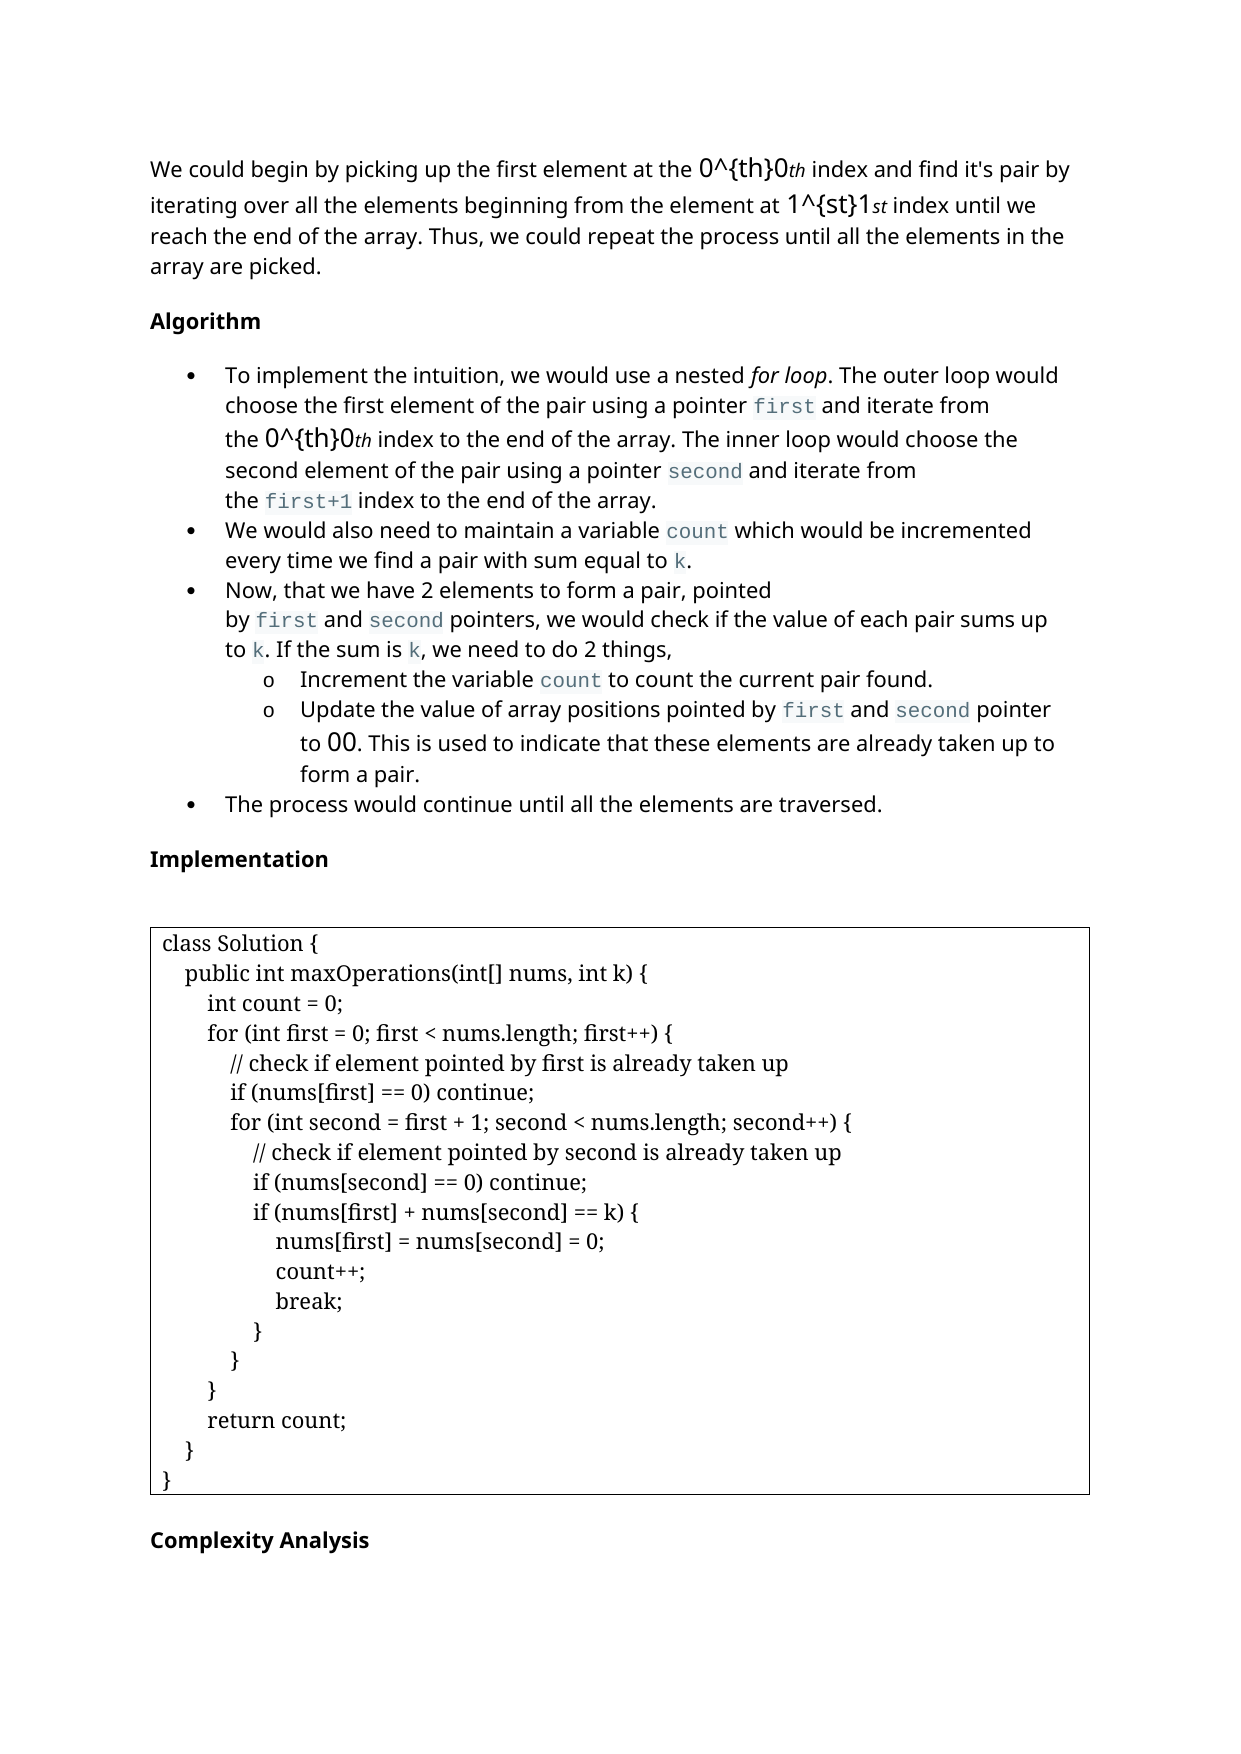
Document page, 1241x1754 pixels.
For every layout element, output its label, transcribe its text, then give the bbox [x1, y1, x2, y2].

list Increment the variable count to count the current pair found. [262, 664, 1090, 694]
list Update the value of array positions pointed by first and second pointer to 00. This is used to indicate that these elements are already taken up to form a pair. [262, 694, 1090, 789]
text Algorithm [150, 306, 1090, 335]
list The process would continue until all the elements are traversed. [187, 789, 1090, 819]
list To implement the intuition, we would use a nested for loop. The outer loop would choose the first element of the pair using a pointer first and iterate from the 0^{th}0th index to the end of the array. The inner loop would choose the second element of the pair using a pointer second and iterate from the first+1 index to the end of the array. [187, 360, 1090, 515]
text We could begin by picking up the first element at the 0^{th}0th index and find it's pair by iterating over all the elements beginning from the element at 1^{st}1st index until we reach the end of the array. Thus, we could repeat the process until all the elements in the array are picked. [150, 150, 1090, 281]
list Now, that we have 2 elements to form a pair, pointed by first and second pointers, we would check if the value of each pair sums up to k. If the sum is k, we need to do 2 things, [187, 575, 1090, 664]
text Implementation [150, 844, 1090, 873]
text Complexity Analysis [150, 1525, 1090, 1555]
table_header class Solution { public int maxOperations(int[] nums, int k) { int count = 0; for (int first = 0; first < nums.length; first++) { // check if element pointed by first is already taken up if (nums[first] == 0) continue; for (int second = first + 1; second < nums.length; second++) { // check if element pointed by second is already taken up if (nums[second] == 0) continue; if (nums[first] + nums[second] == k) { nums[first] = nums[second] = 0; count++; break; } } } return count; } } [151, 928, 1089, 1494]
list We would also need to maintain a variable count which would be incremented every time we find a pair with sum equal to k. [187, 515, 1090, 575]
